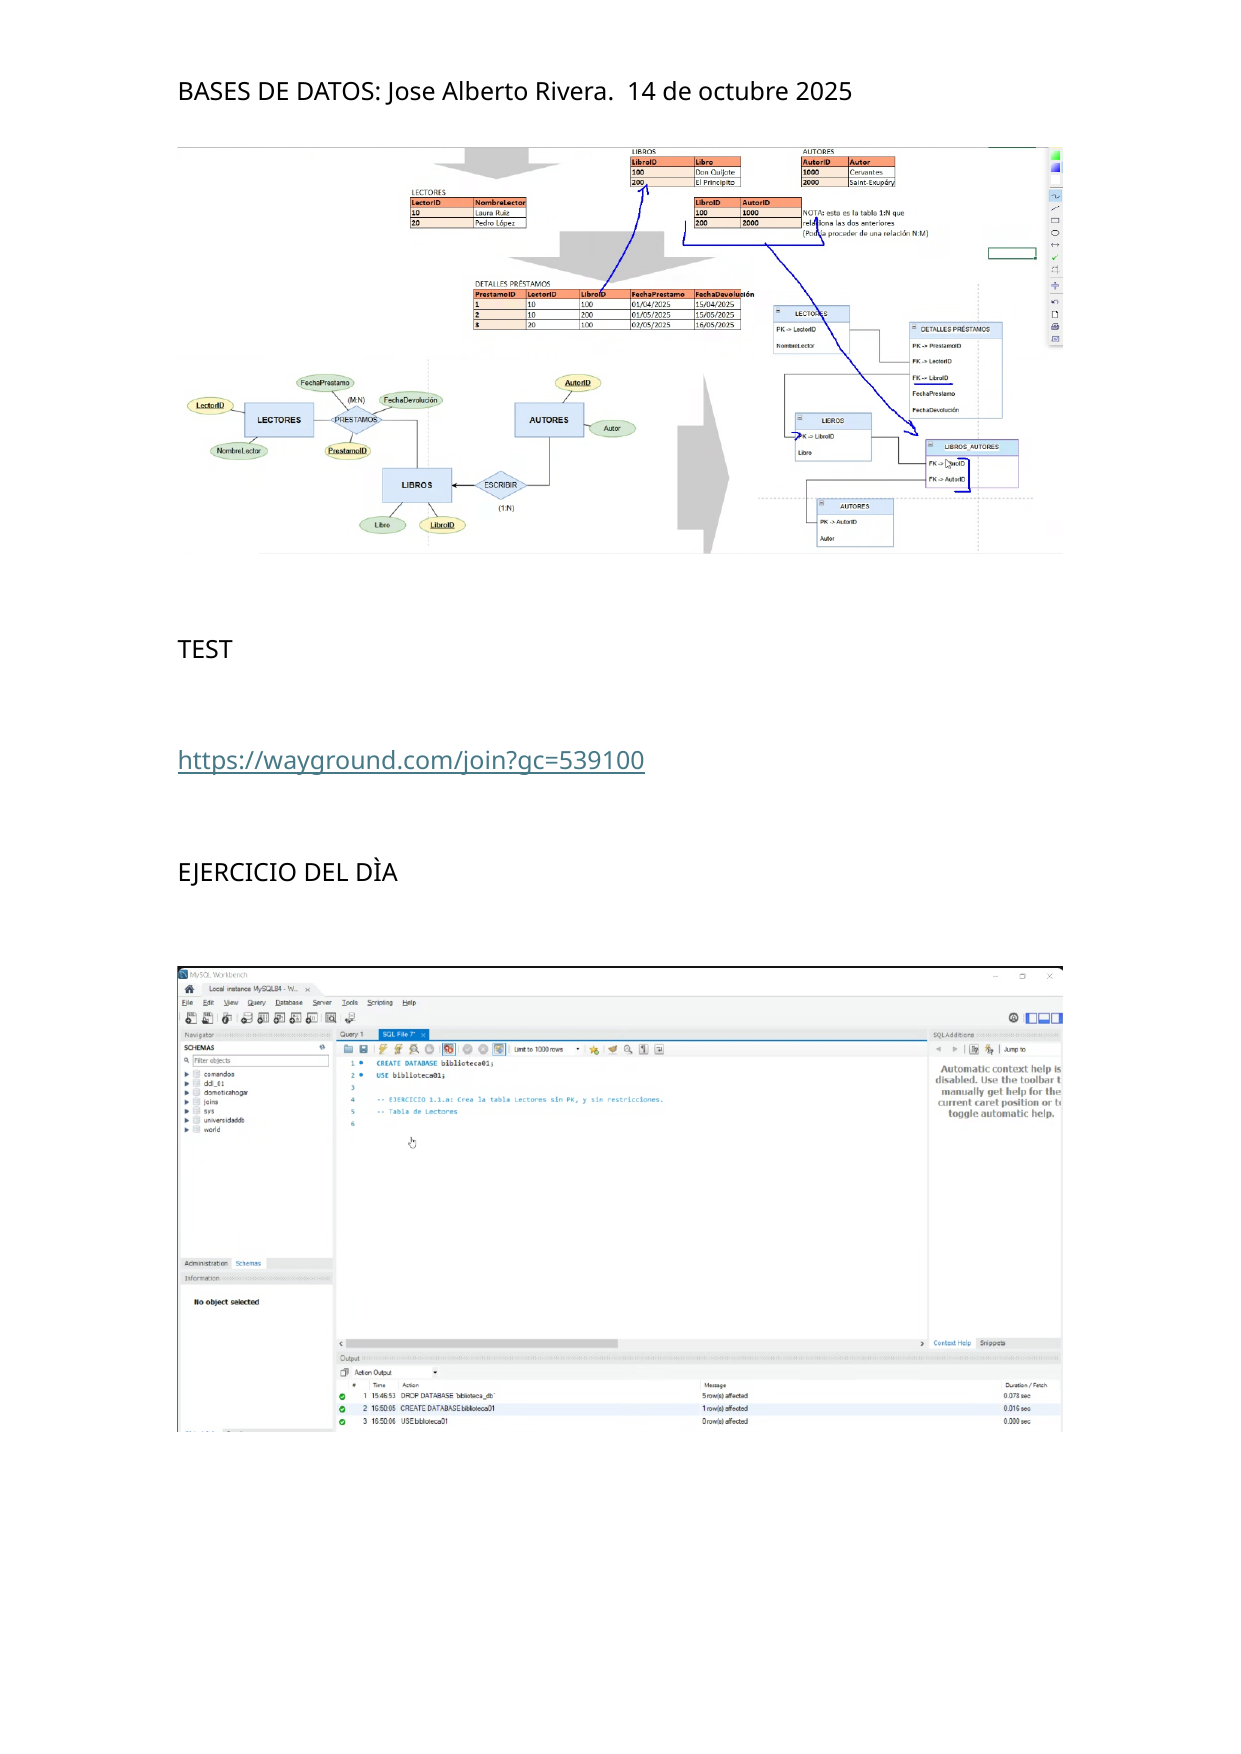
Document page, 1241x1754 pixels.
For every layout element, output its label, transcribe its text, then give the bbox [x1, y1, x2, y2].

picture [177, 147, 1063, 554]
text https://wayground.com/join?gc=539100 [177, 743, 1063, 777]
text EJERCICIO DEL DÌA [177, 855, 1063, 889]
picture [177, 966, 1063, 1432]
text TEST [177, 631, 1063, 665]
